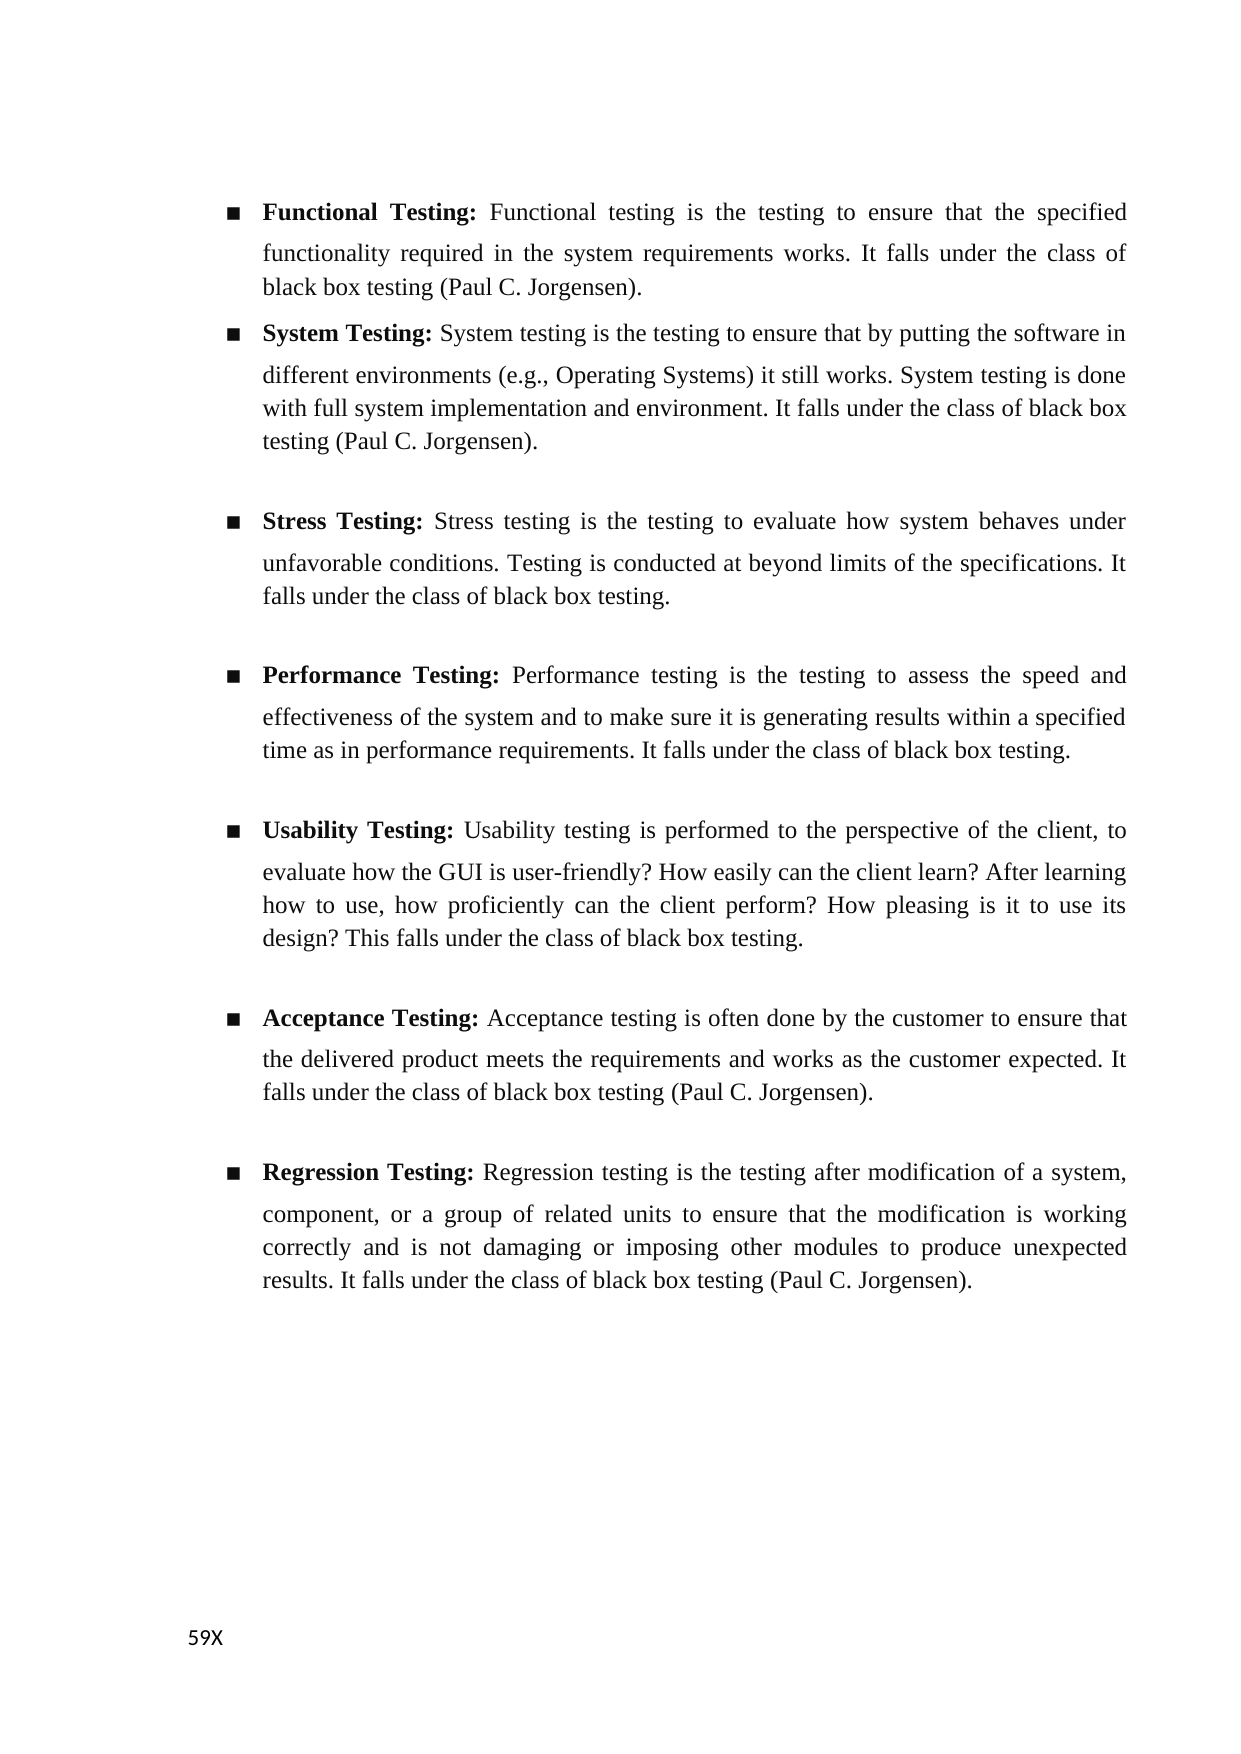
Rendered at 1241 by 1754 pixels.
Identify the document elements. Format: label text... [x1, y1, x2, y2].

list Stress Testing: Stress testing is the testing to evaluate how system behaves under unfavorable conditions. Testing is conducted at beyond limits of the specifications. It falls under the class of black box testing. [225, 492, 1128, 609]
list Regression Testing: Regression testing is the testing after modification of a system, component, or a group of related units to ensure that the modification is working correctly and is not damaging or imposing other modules to produce unexpected results. It falls under the class of black box testing (Paul C. Jorgensen). [225, 1143, 1128, 1294]
list System Testing: System testing is the testing to ensure that by putting the software in different environments (e.g., Operating Systems) it still works. System testing is done with full system implementation and environment. It falls under the class of black box testing (Paul C. Jorgensen). [225, 304, 1128, 455]
list Usability Testing: Usability testing is performed to the perspective of the client, to evaluate how the GUI is user-friendly? How easily can the client learn? After learning how to use, how proficiently can the client perform? How pleasing is it to use its design? This falls under the class of black box testing. [225, 801, 1128, 952]
list Acceptance Testing: Acceptance testing is often done by the customer to ensure that the delivered product meets the requirements and works as the customer expected. It falls under the class of black box testing (Paul C. Jorgensen). [225, 989, 1128, 1106]
list Functional Testing: Functional testing is the testing to ensure that the specified functionality required in the system requirements works. It falls under the class of black box testing (Paul C. Jorgensen). [225, 183, 1128, 300]
list Performance Testing: Performance testing is the testing to assess the speed and effectiveness of the system and to make sure it is generating results within a specified time as in performance requirements. It falls under the class of black box testing. [225, 647, 1128, 764]
